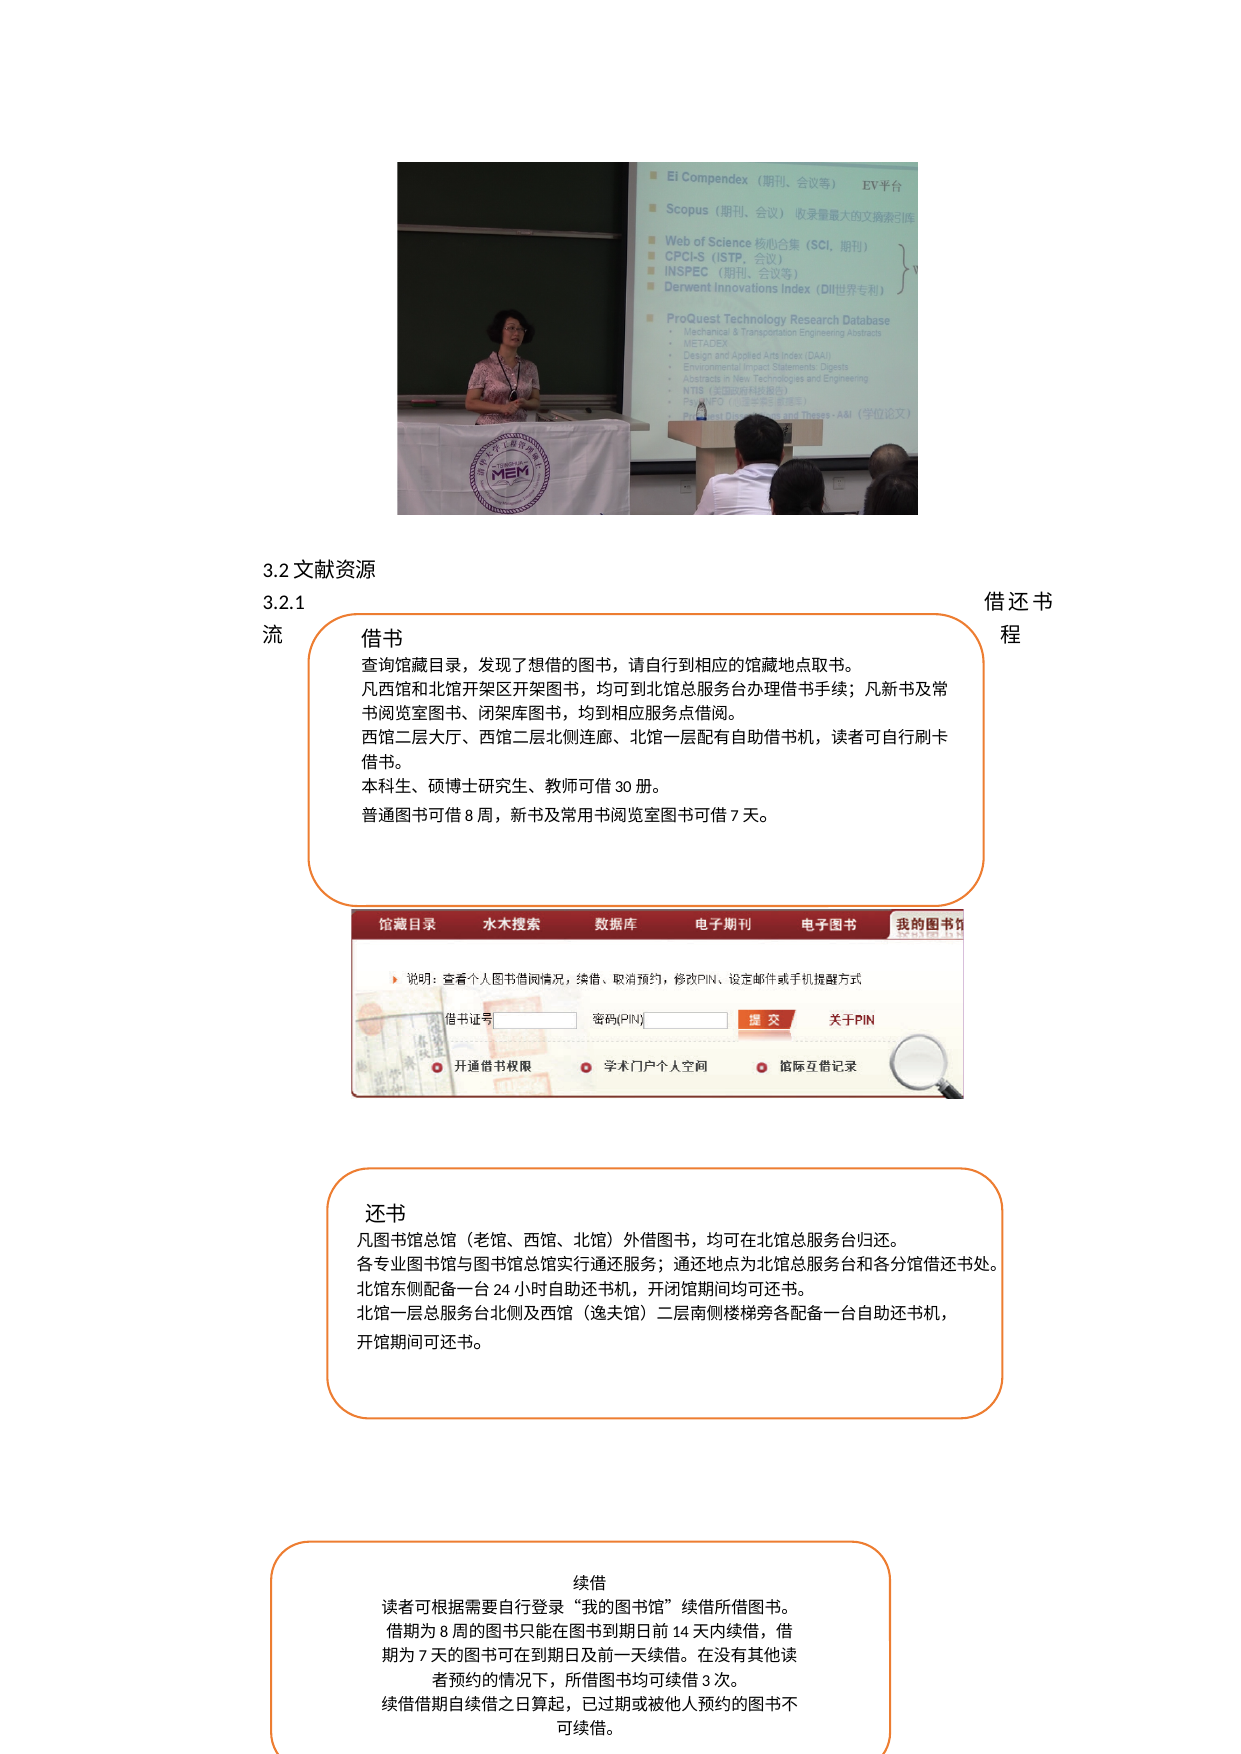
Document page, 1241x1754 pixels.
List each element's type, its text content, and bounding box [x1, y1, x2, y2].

list 3.2.1 借还书流程 [262, 584, 1053, 649]
picture [397, 162, 918, 515]
picture [351, 909, 964, 1099]
list 3.2文献资源 [262, 552, 1053, 584]
